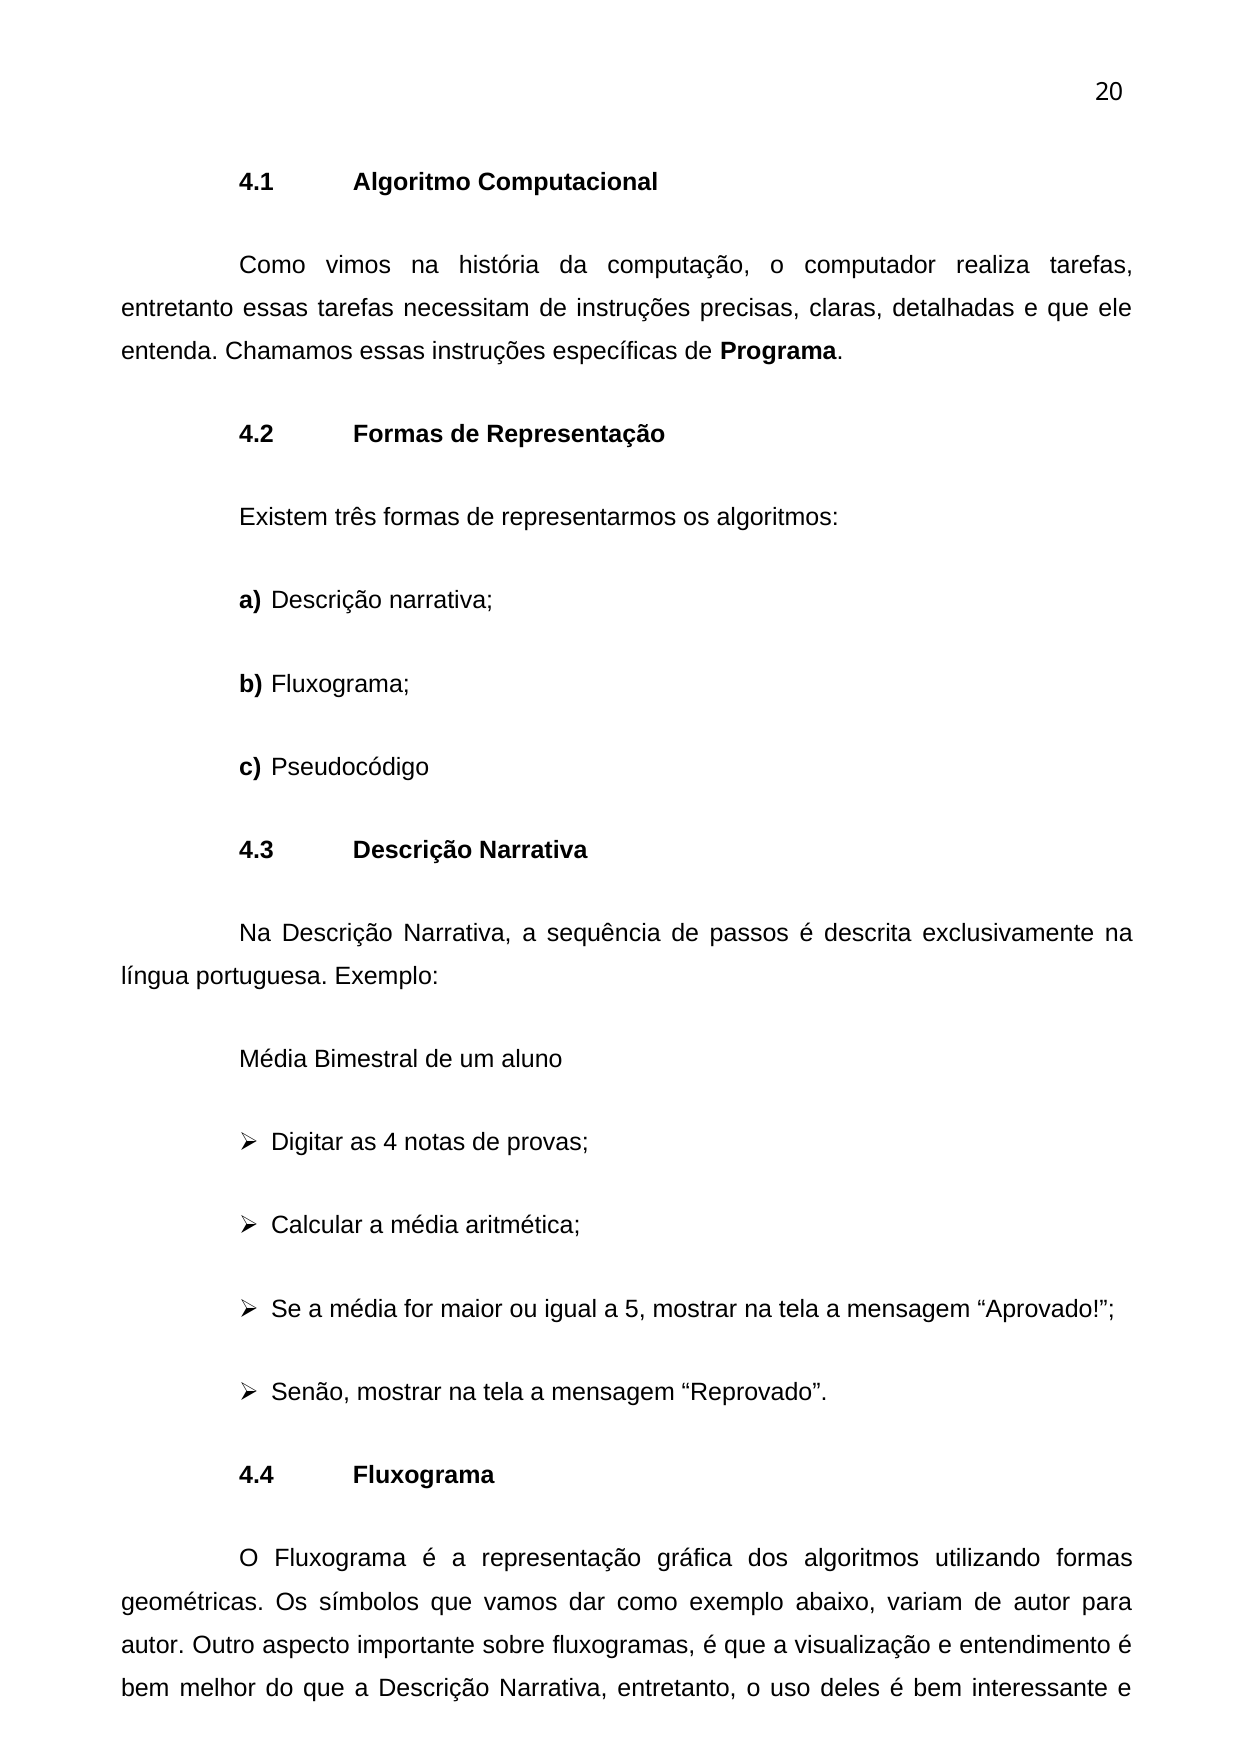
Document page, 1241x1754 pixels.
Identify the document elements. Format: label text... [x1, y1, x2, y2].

list Formas de Representação [121, 419, 1134, 448]
list Fluxograma [121, 1460, 1134, 1489]
list Senão, mostrar na tela a mensagem “Reprovado”. [121, 1377, 1134, 1406]
list Pseudocódigo [121, 752, 1134, 780]
text Na Descrição Narrativa, a sequência de passos é descrita exclusivamente na língua portuguesa. Exemplo: [121, 918, 1134, 990]
text Como vimos na história da computação, o computador realiza tarefas, entretanto essas tarefas necessitam de instruções precisas, claras, detalhadas e que ele entenda. Chamamos essas instruções específicas de Programa. [121, 250, 1134, 365]
list Se a média for maior ou igual a 5, mostrar na tela a mensagem “Aprovado!”; [121, 1294, 1134, 1323]
text Existem três formas de representarmos os algoritmos: [121, 502, 1134, 531]
text Média Bimestral de um aluno [121, 1044, 1134, 1073]
list Algoritmo Computacional [121, 167, 1134, 195]
list Digitar as 4 notas de provas; [121, 1127, 1134, 1156]
list Descrição narrativa; [121, 585, 1134, 614]
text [121, 1543, 1134, 1701]
list Fluxograma; [121, 668, 1134, 697]
list Calcular a média aritmética; [121, 1211, 1134, 1239]
list Descrição Narrativa [121, 835, 1134, 863]
